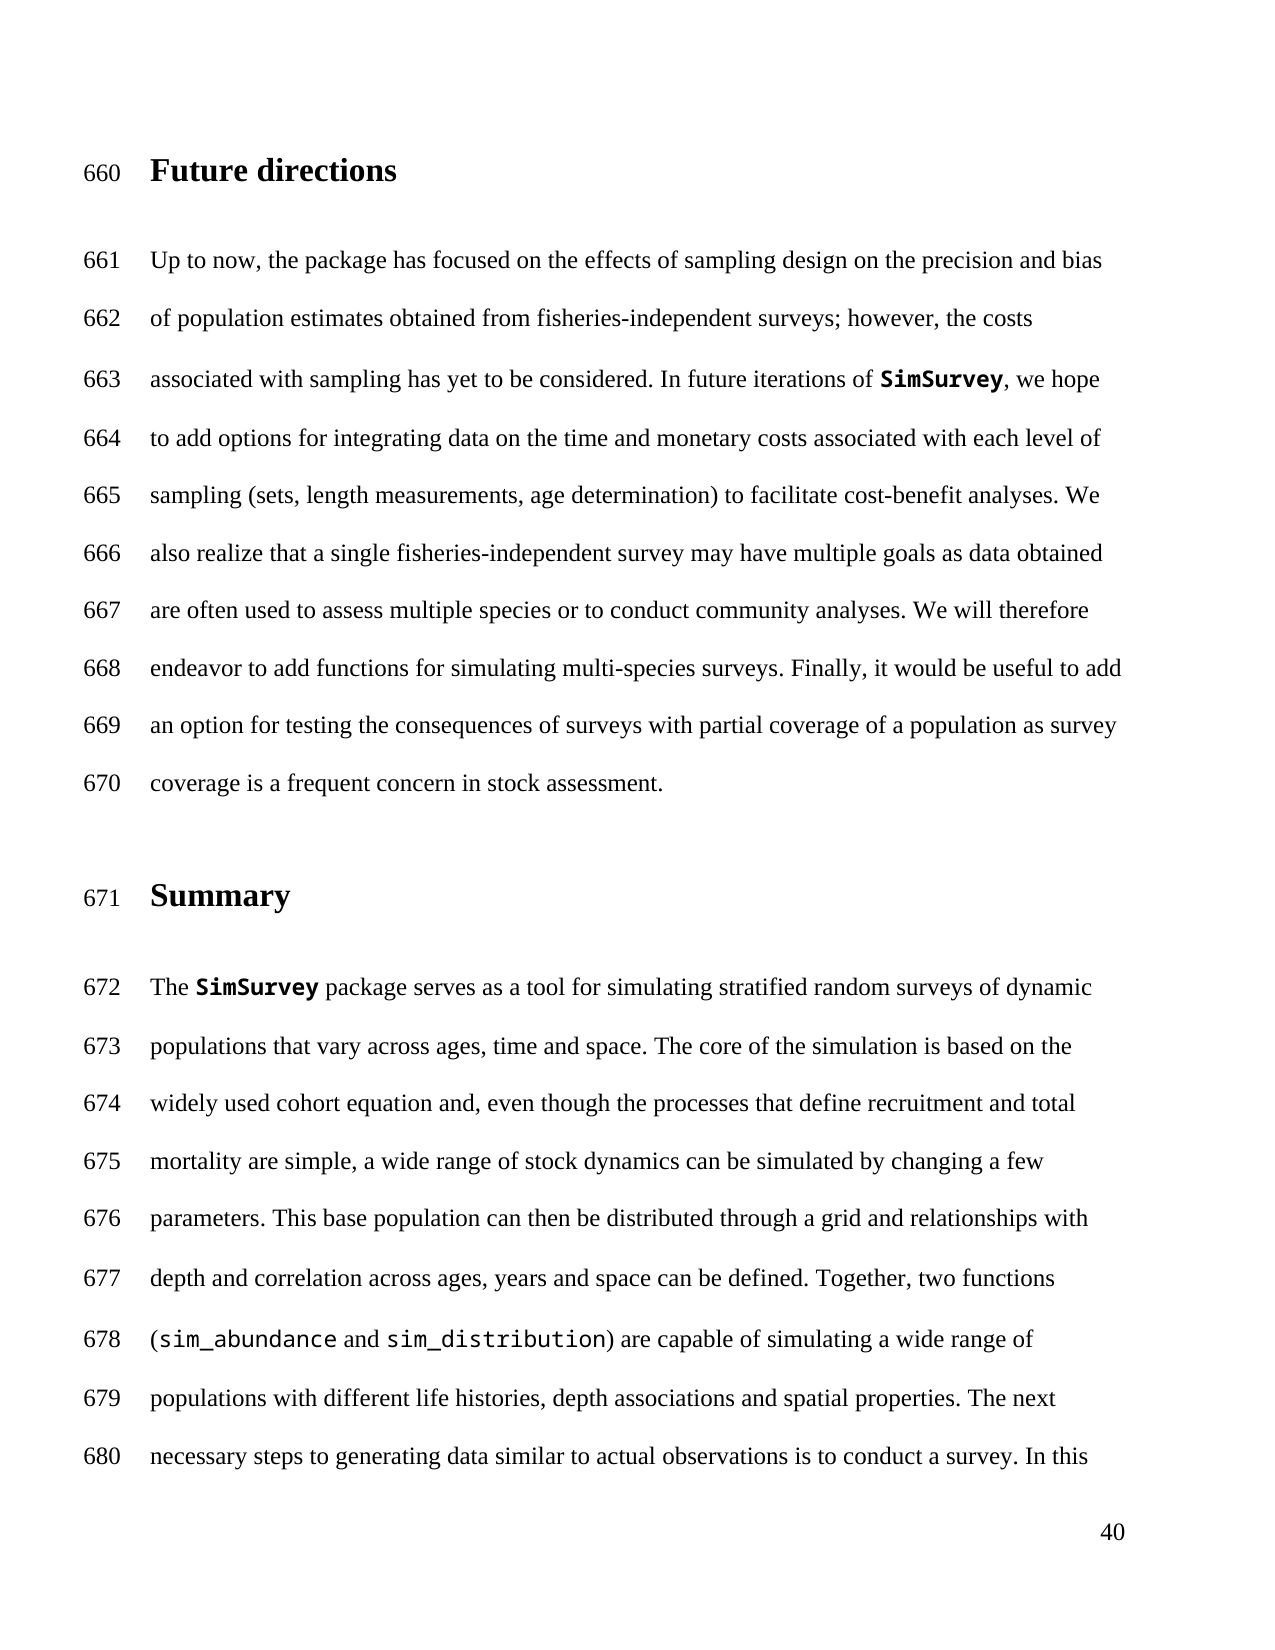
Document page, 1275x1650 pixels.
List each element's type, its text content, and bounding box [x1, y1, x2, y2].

text Up to now, the package has focused on the effects of sampling design on the precision and bias of population estimates obtained from fisheries-independent surveys; however, the costs associated with sampling has yet to be considered. In future iterations of SimSurvey, we hope to add options for integrating data on the time and monetary costs associated with each level of sampling (sets, length measurements, age determination) to facilitate cost-benefit analyses. We also realize that a single fisheries-independent survey may have multiple goals as data obtained are often used to assess multiple species or to conduct community analyses. We will therefore endeavor to add functions for simulating multi-species surveys. Finally, it would be useful to add an option for testing the consequences of surveys with partial coverage of a population as survey coverage is a frequent concern in stock assessment. [150, 245, 1125, 797]
subtitle Summary [150, 875, 1125, 914]
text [150, 971, 1125, 1469]
subtitle Future directions [150, 150, 1125, 188]
